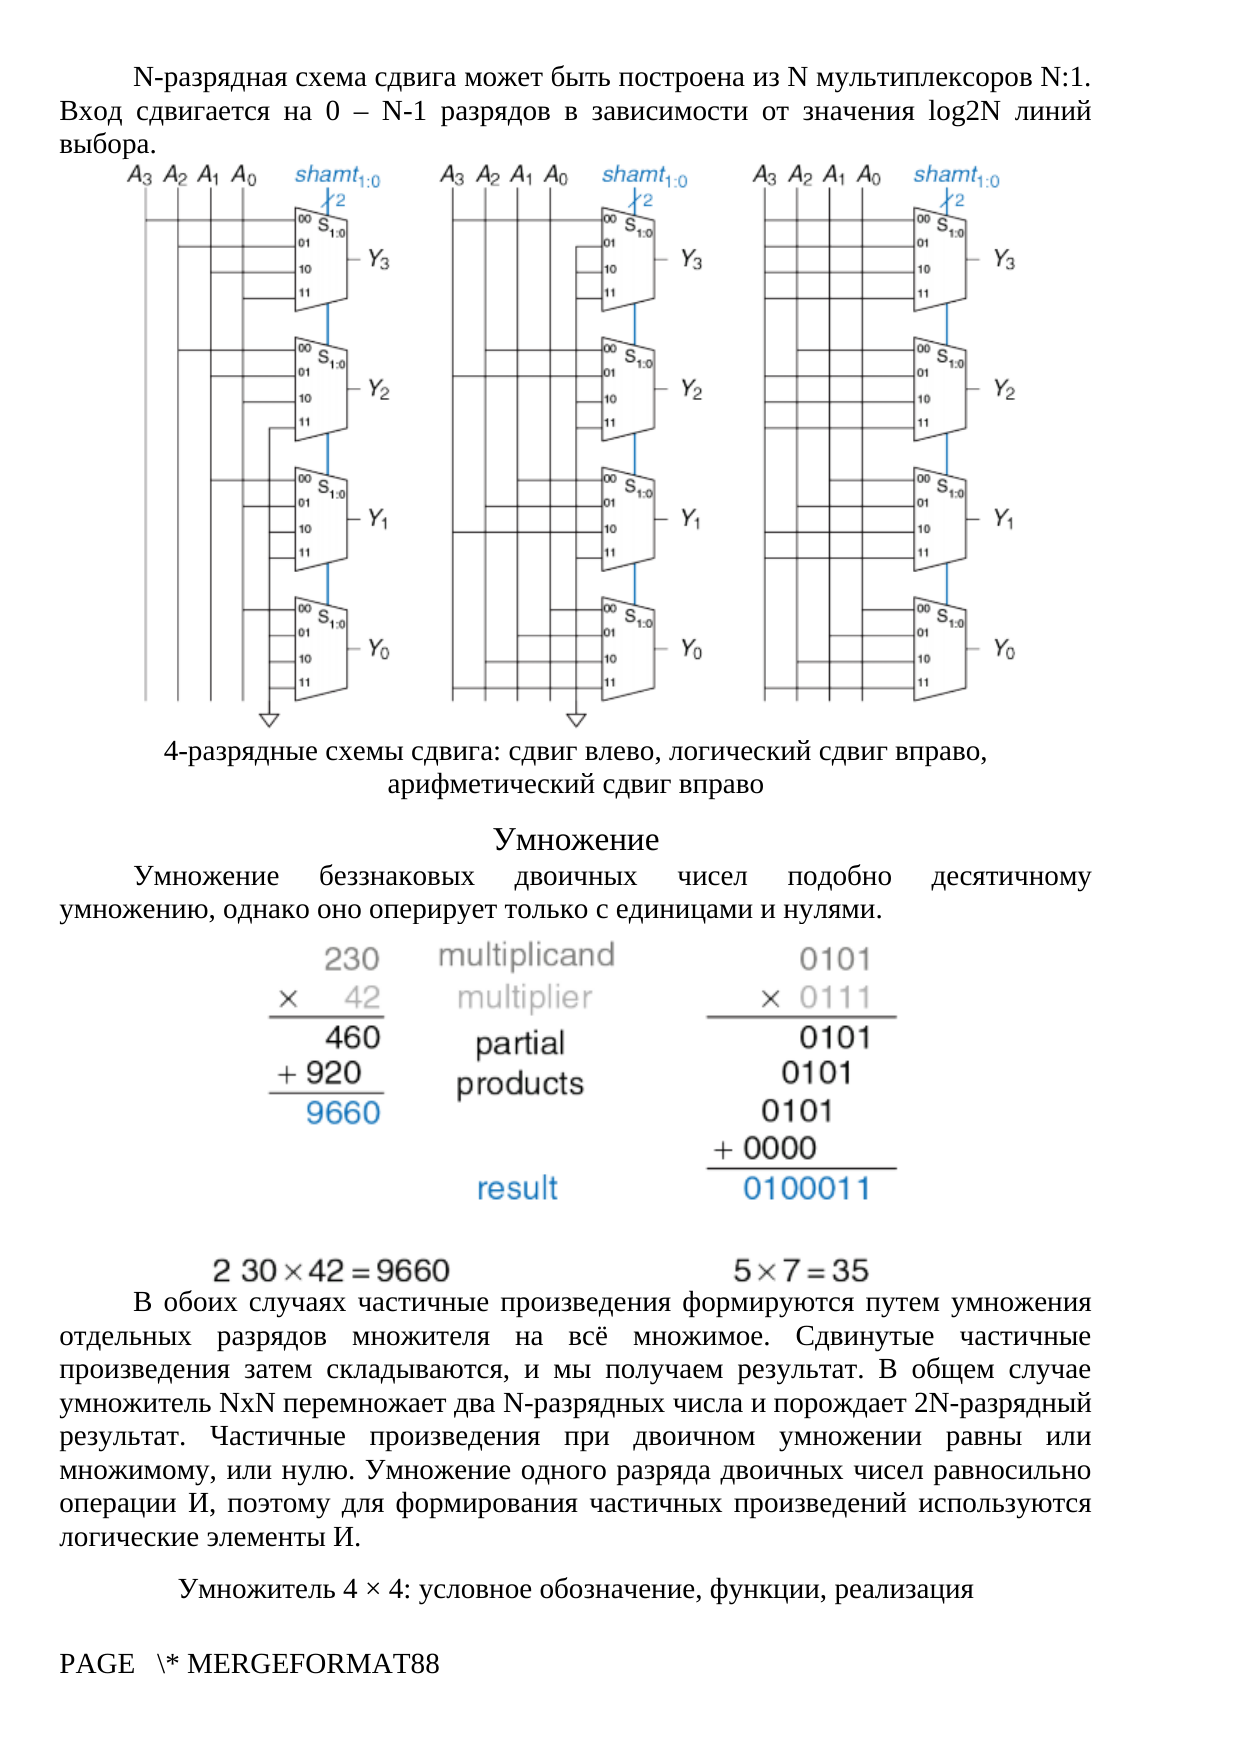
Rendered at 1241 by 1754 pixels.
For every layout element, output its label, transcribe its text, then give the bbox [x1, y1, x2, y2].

picture [203, 924, 949, 1285]
text 4-разрядные схемы сдвига: сдвиг влево, логический сдвиг вправо, арифметический сдвиг вправо [59, 733, 1092, 800]
text Умножитель 4 × 4: условное обозначение, функции, реализация [59, 1572, 1092, 1605]
subtitle Умножение [59, 819, 1092, 858]
picture [123, 159, 1028, 734]
text Умножение беззнаковых двоичных чисел подобно десятичному умножению, однако оно оперирует только с единицами и нулями. [59, 858, 1092, 925]
text N-разрядная схема сдвига может быть построена из N мультиплексоров N:1. Вход сдвигается на 0 – N-1 разрядов в зависимости от значения log2N линий выбора. [59, 59, 1092, 160]
text В обоих случаях частичные произведения формируются путем умножения отдельных разрядов множителя на всё множимое. Сдвинутые частичные произведения затем складываются, и мы получаем результат. В общем случае умножитель NхN перемножает два N-разрядных числа и порождает 2N-разрядный результат. Частичные произведения при двоичном умножении равны или множимому, или нулю. Умножение одного разряда двоичных чисел равносильно операции И, поэтому для формирования частичных произведений используются логические элементы И. [59, 1284, 1092, 1552]
